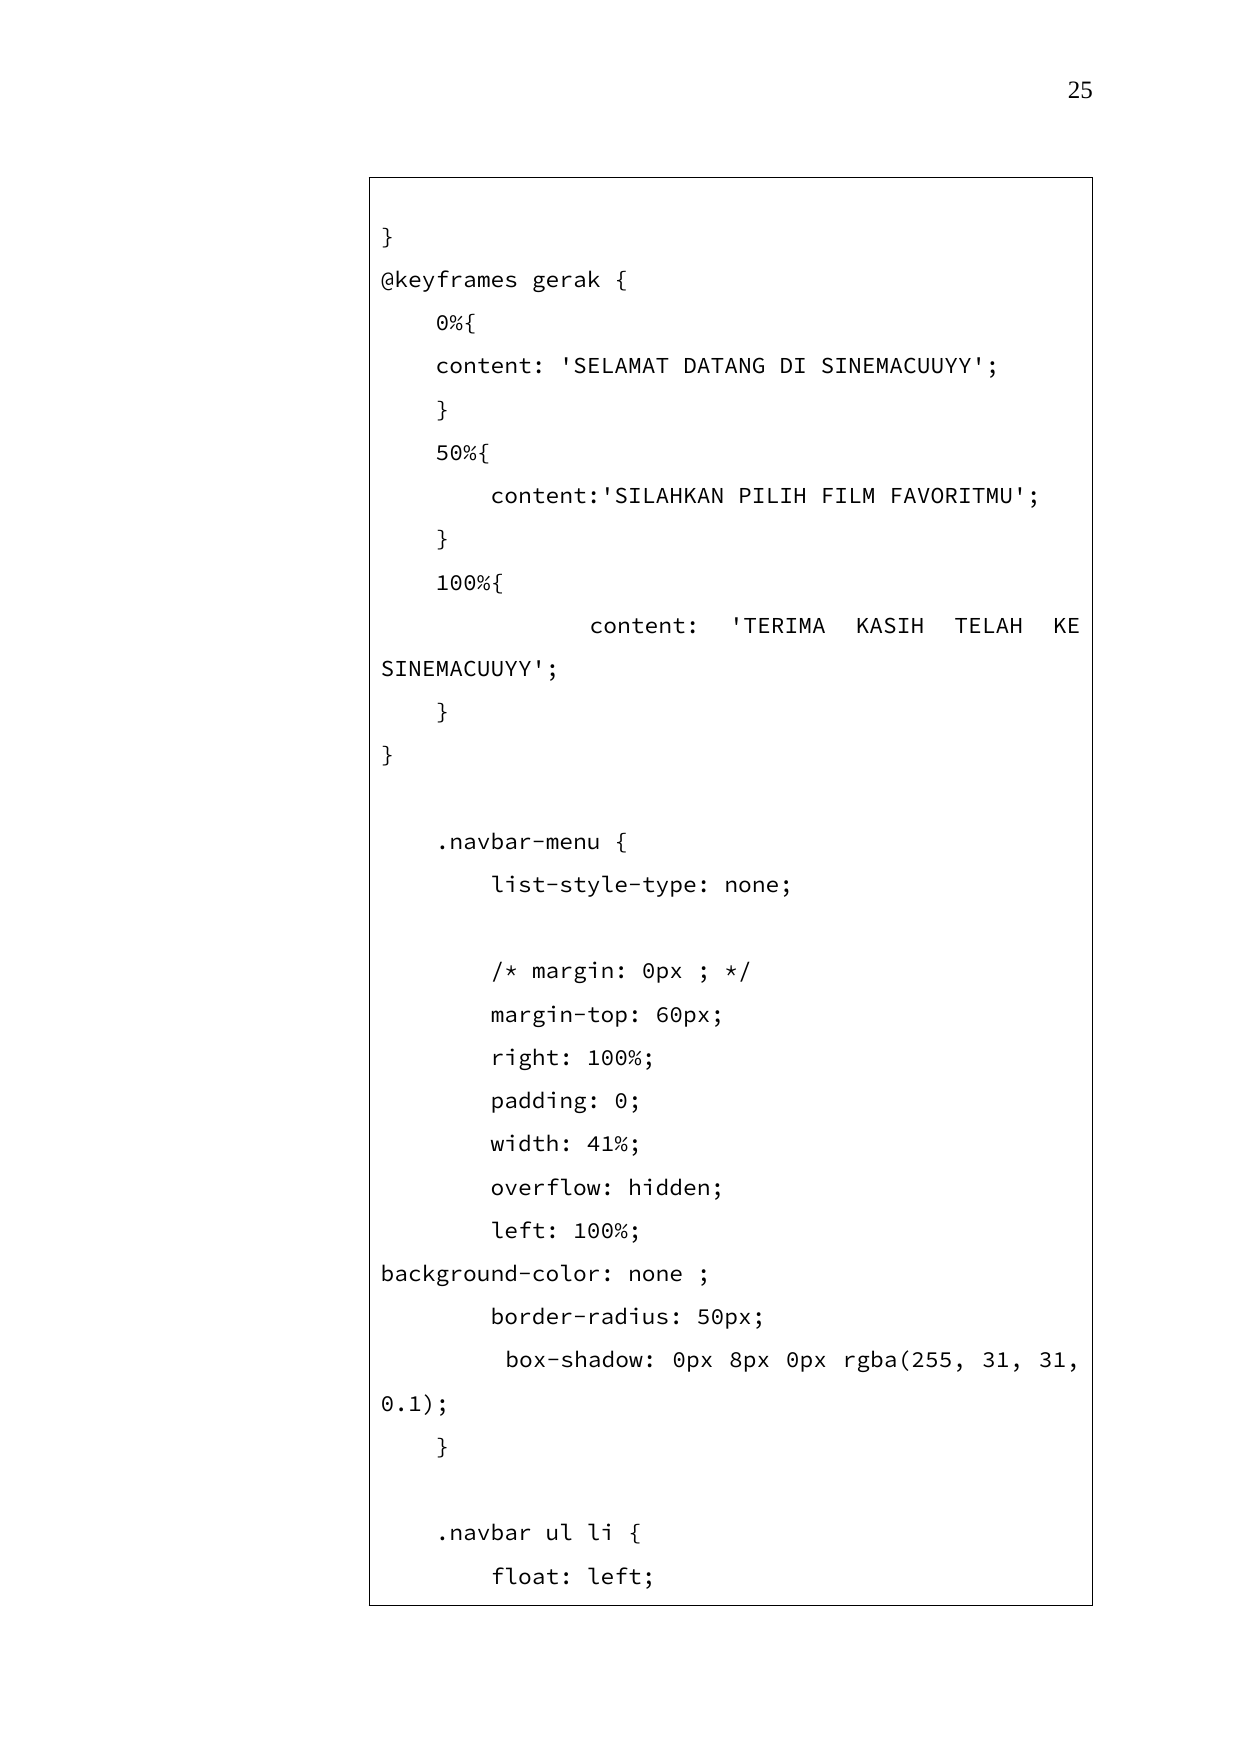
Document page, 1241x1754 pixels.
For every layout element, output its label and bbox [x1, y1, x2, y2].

table_header [370, 178, 1092, 1604]
